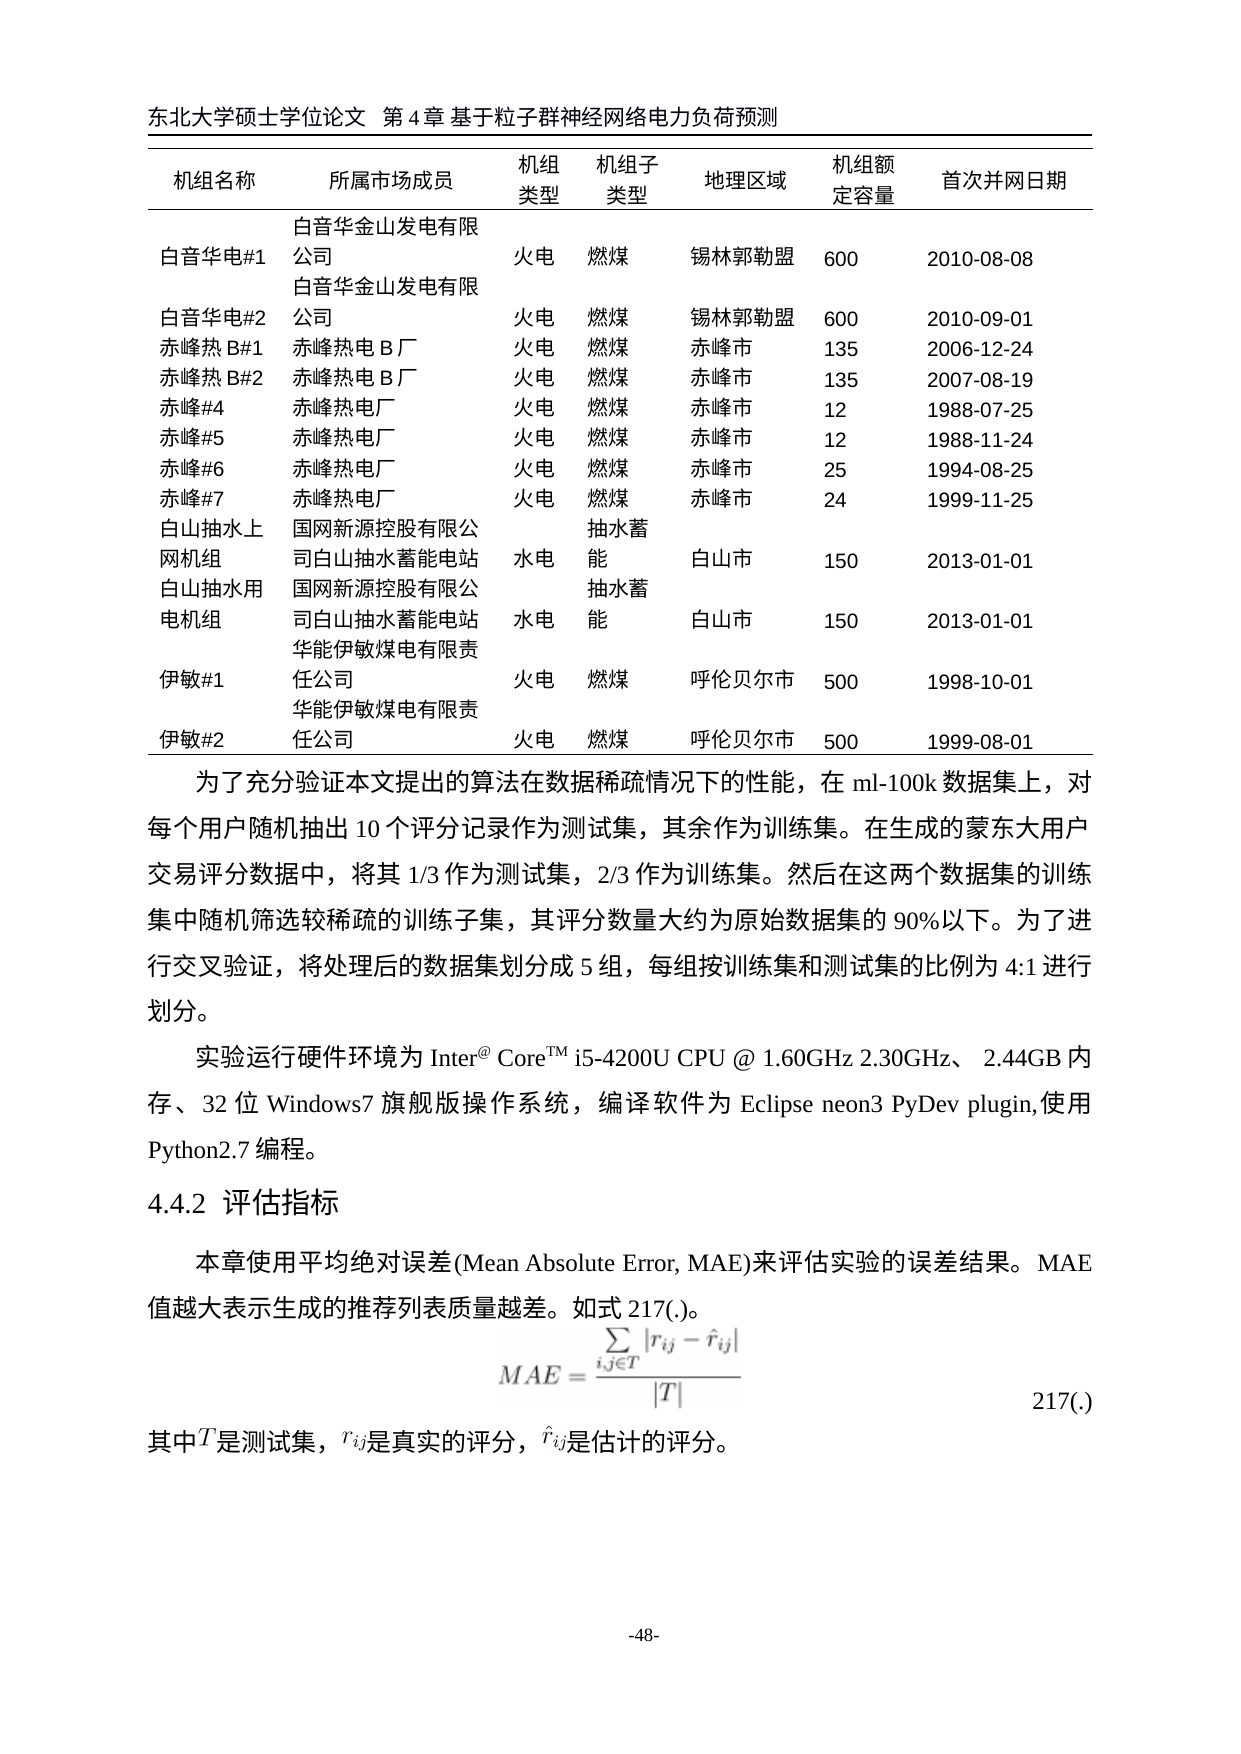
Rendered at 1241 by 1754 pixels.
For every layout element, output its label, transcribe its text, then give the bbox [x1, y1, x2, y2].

table_cell 燃煤 [576, 482, 679, 512]
table_cell 赤峰市 [679, 482, 812, 512]
text 为了充分验证本文提出的算法在数据稀疏情况下的性能，在ml-100k数据集上，对每个用户随机抽出10个评分记录作为测试集，其余作为训练集。在生成的蒙东大用户交易评分数据中，将其1/3作为测试集，2/3作为训练集。然后在这两个数据集的训练集中随机筛选较稀疏的训练子集，其评分数量大约为原始数据集的90%以下。为了进行交叉验证，将处理后的数据集划分成5组，每组按训练集和测试集的比例为4:1进行划分。 [148, 755, 1092, 1030]
table_cell 赤峰热电厂 [281, 482, 502, 512]
table_cell 赤峰市 [679, 391, 812, 422]
table_cell 华能伊敏煤电有限责任公司 [281, 694, 502, 754]
table_cell 白音华电#1 [148, 210, 281, 271]
table_cell 火电 [502, 633, 576, 693]
table_cell 火电 [502, 331, 576, 361]
table_cell 赤峰#6 [148, 452, 281, 482]
table_cell 600 [812, 210, 916, 271]
table_cell 燃煤 [576, 391, 679, 422]
table_cell 燃煤 [576, 633, 679, 693]
table_cell 1998-10-01 [916, 633, 1093, 693]
table_header 机组名称 [148, 149, 281, 209]
table_cell 火电 [502, 271, 576, 331]
table_cell 135 [812, 361, 916, 391]
table_cell 白山抽水上网机组 [148, 512, 281, 573]
table_cell 燃煤 [576, 331, 679, 361]
table_cell 白山市 [679, 512, 812, 573]
table_cell 火电 [502, 210, 576, 271]
table_cell 2010-08-08 [916, 210, 1093, 271]
table_cell 12 [812, 391, 916, 422]
table_cell 25 [812, 452, 916, 482]
table_cell 燃煤 [576, 452, 679, 482]
table_cell 火电 [502, 482, 576, 512]
table_cell 1988-11-24 [916, 422, 1093, 452]
table_cell 赤峰热电B厂 [281, 331, 502, 361]
table_header 机组子类型 [576, 149, 679, 209]
table_cell 赤峰市 [679, 331, 812, 361]
table_cell 水电 [502, 573, 576, 633]
table_cell 呼伦贝尔市 [679, 694, 812, 754]
table_cell 燃煤 [576, 361, 679, 391]
table_cell 赤峰热电厂 [281, 391, 502, 422]
table_header 所属市场成员 [281, 149, 502, 209]
table_cell 赤峰#4 [148, 391, 281, 422]
table_cell 燃煤 [576, 694, 679, 754]
table_header 机组类型 [502, 149, 576, 209]
table_cell 白音华金山发电有限公司 [281, 271, 502, 331]
table_cell 锡林郭勒盟 [679, 210, 812, 271]
table_cell 赤峰热B#1 [148, 331, 281, 361]
table_cell 火电 [502, 422, 576, 452]
table_cell 500 [812, 633, 916, 693]
table_cell 赤峰#5 [148, 422, 281, 452]
table_cell 24 [812, 482, 916, 512]
table_cell 2007-08-19 [916, 361, 1093, 391]
table_cell 白山市 [679, 573, 812, 633]
table_cell 赤峰市 [679, 361, 812, 391]
table_cell 2006-12-24 [916, 331, 1093, 361]
table_cell 赤峰热电B厂 [281, 361, 502, 391]
text 其中是测试集，是真实的评分，是估计的评分。 [148, 1415, 1092, 1461]
table_cell 燃煤 [576, 210, 679, 271]
table_cell 华能伊敏煤电有限责任公司 [281, 633, 502, 693]
table_cell 1999-11-25 [916, 482, 1093, 512]
subtitle 评估指标 [148, 1180, 1092, 1222]
table_cell 1988-07-25 [916, 391, 1093, 422]
table_cell 1994-08-25 [916, 452, 1093, 482]
table_cell 赤峰市 [679, 422, 812, 452]
table_cell 伊敏#1 [148, 633, 281, 693]
table_cell 燃煤 [576, 422, 679, 452]
table_cell 135 [812, 331, 916, 361]
table_cell 燃煤 [576, 271, 679, 331]
table_cell 伊敏#2 [148, 694, 281, 754]
table_cell 国网新源控股有限公司白山抽水蓄能电站 [281, 573, 502, 633]
table_cell 赤峰热电厂 [281, 422, 502, 452]
table_cell 火电 [502, 391, 576, 422]
table_cell 国网新源控股有限公司白山抽水蓄能电站 [281, 512, 502, 573]
table_header 机组额定容量 [812, 149, 916, 209]
table_cell 150 [812, 573, 916, 633]
table_cell 赤峰市 [679, 452, 812, 482]
table_cell 抽水蓄能 [576, 573, 679, 633]
table_cell 1999-08-01 [916, 694, 1093, 754]
table_cell 水电 [502, 512, 576, 573]
table_cell 赤峰热电厂 [281, 452, 502, 482]
table_cell 火电 [502, 452, 576, 482]
table_cell 火电 [502, 361, 576, 391]
table_cell 白山抽水用电机组 [148, 573, 281, 633]
table_cell 白音华电#2 [148, 271, 281, 331]
table_cell 500 [812, 694, 916, 754]
table_cell 600 [812, 271, 916, 331]
table_cell 12 [812, 422, 916, 452]
table_cell 2013-01-01 [916, 573, 1093, 633]
table_cell 2010-09-01 [916, 271, 1093, 331]
table_cell 2013-01-01 [916, 512, 1093, 573]
table_header 首次并网日期 [916, 149, 1093, 209]
table_cell 抽水蓄能 [576, 512, 679, 573]
table_header 地理区域 [679, 149, 812, 209]
table_cell 锡林郭勒盟 [679, 271, 812, 331]
table_cell 150 [812, 512, 916, 573]
text 实验运行硬件环境为Inter@ CoreTM i5-4200U CPU @ 1.60GHz 2.30GHz、 2.44GB内存、32位Windows7旗舰版操作系统，编译软件为Eclipse neon3 PyDev plugin,使用Python2.7编程。 [148, 1030, 1092, 1167]
table_cell 赤峰#7 [148, 482, 281, 512]
table_cell 呼伦贝尔市 [679, 633, 812, 693]
table_cell 白音华金山发电有限公司 [281, 210, 502, 271]
table_cell 火电 [502, 694, 576, 754]
table_cell 赤峰热B#2 [148, 361, 281, 391]
